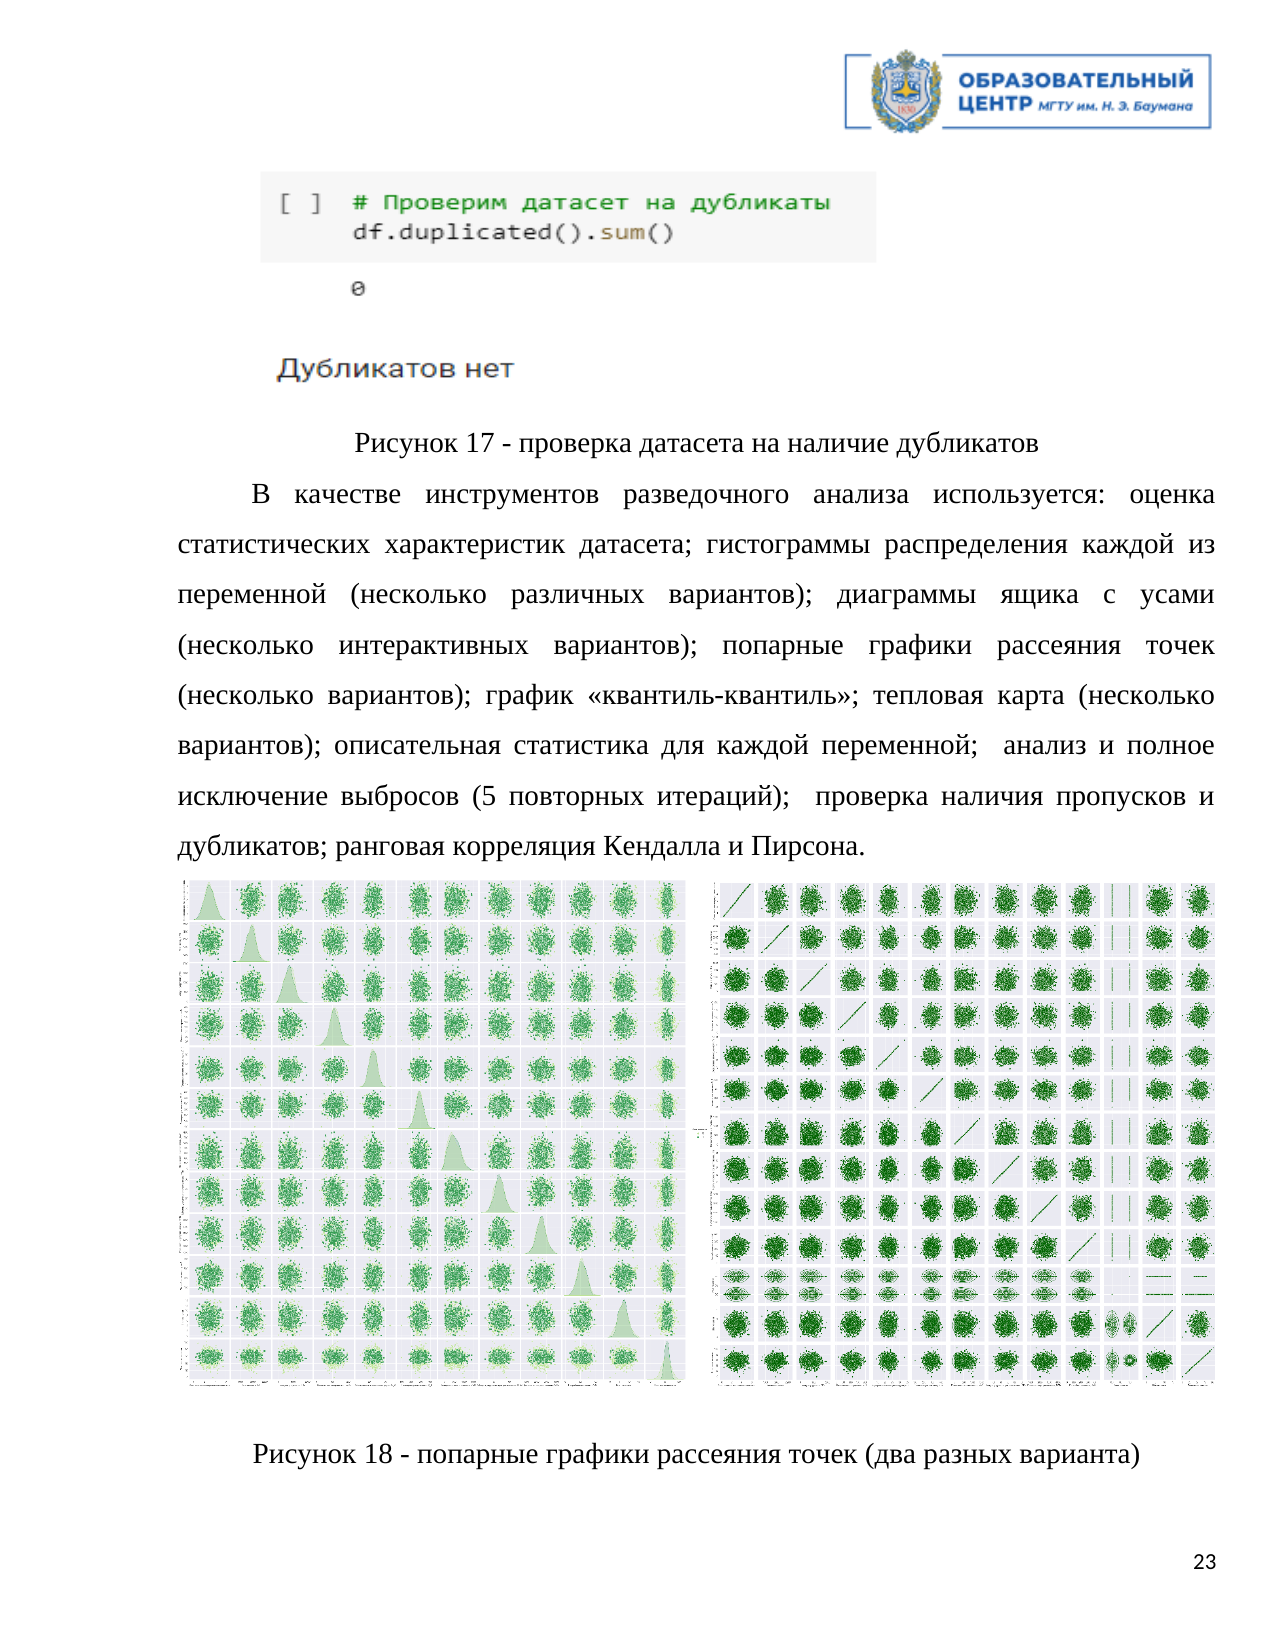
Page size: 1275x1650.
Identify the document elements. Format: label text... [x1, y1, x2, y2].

text Рисунок 17 - проверка датасета на наличие дубликатов [177, 426, 1216, 459]
picture [177, 878, 1216, 1388]
picture [814, 26, 1262, 149]
picture [251, 165, 877, 409]
text В качестве инструментов разведочного анализа используется: оценка статистических характеристик датасета; гистограммы распределения каждой из переменной (несколько различных вариантов); диаграммы ящика с усами (несколько интерактивных вариантов); попарные графики рассеяния точек (несколько вариантов); график «квантиль-квантиль»; тепловая карта (несколько вариантов); описательная статистика для каждой переменной; анализ и полное исключение выбросов (5 повторных итераций); проверка наличия пропусков и дубликатов; ранговая корреляция Кендалла и Пирсона. [177, 476, 1216, 862]
text Рисунок 18 - попарные графики рассеяния точек (два разных варианта) [177, 1436, 1216, 1469]
